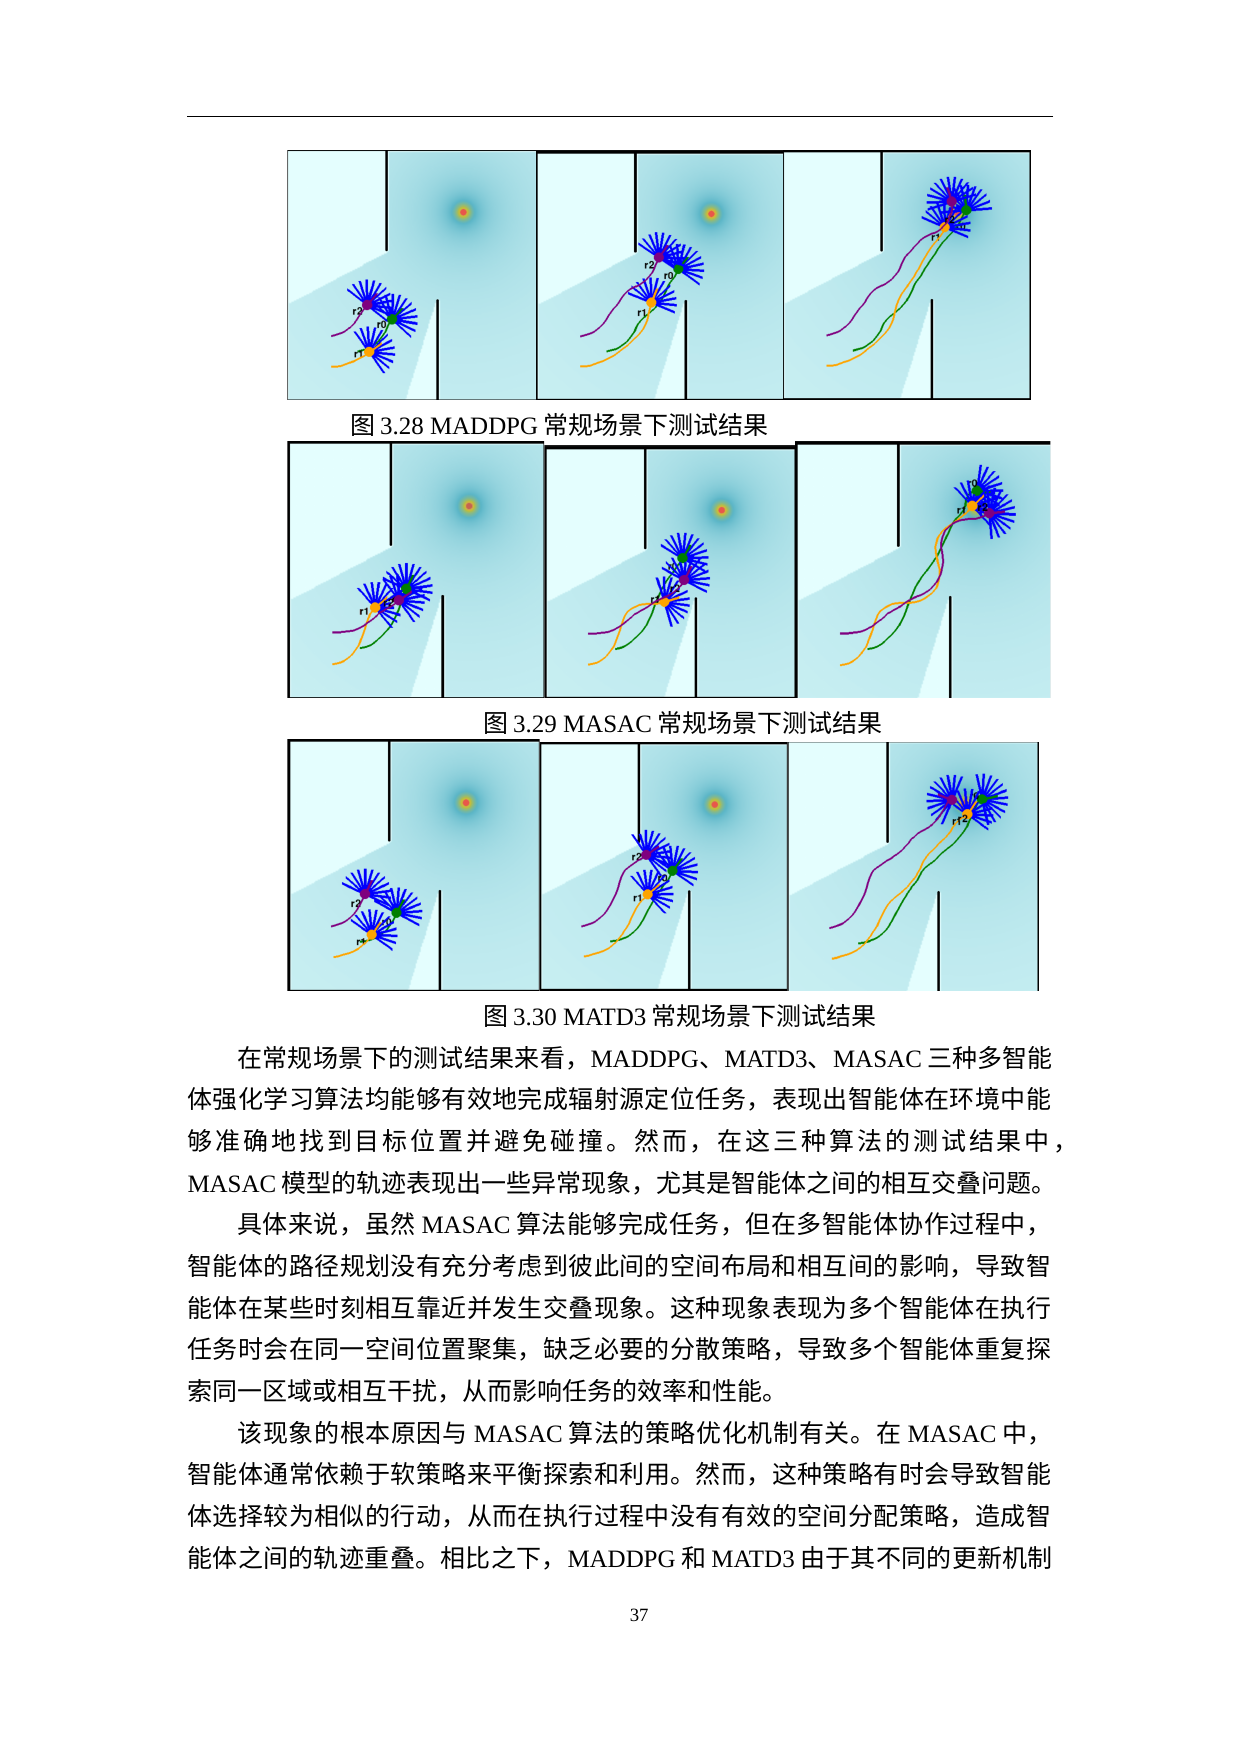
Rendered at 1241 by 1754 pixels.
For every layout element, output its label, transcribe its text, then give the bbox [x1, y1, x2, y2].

picture [287, 150, 1031, 400]
text 图3.28 MADDPG常规场景下测试结果 [187, 400, 1053, 441]
text 在常规场景下的测试结果来看，MADDPG、MATD3、MASAC三种多智能体强化学习算法均能够有效地完成辐射源定位任务，表现出智能体在环境中能够准确地找到目标位置并避免碰撞。然而，在这三种算法的测试结果中，MASAC模型的轨迹表现出一些异常现象，尤其是智能体之间的相互交叠问题。 [187, 1033, 1053, 1199]
text 图3.30 MATD3常规场景下测试结果 [187, 991, 1053, 1033]
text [187, 1408, 1053, 1574]
text 具体来说，虽然MASAC算法能够完成任务，但在多智能体协作过程中，智能体的路径规划没有充分考虑到彼此间的空间布局和相互间的影响，导致智能体在某些时刻相互靠近并发生交叠现象。这种现象表现为多个智能体在执行任务时会在同一空间位置聚集，缺乏必要的分散策略，导致多个智能体重复探索同一区域或相互干扰，从而影响任务的效率和性能。 [187, 1199, 1053, 1408]
picture [287, 739, 1039, 991]
picture [287, 441, 1051, 698]
text 图3.29 MASAC常规场景下测试结果 [187, 698, 1053, 739]
